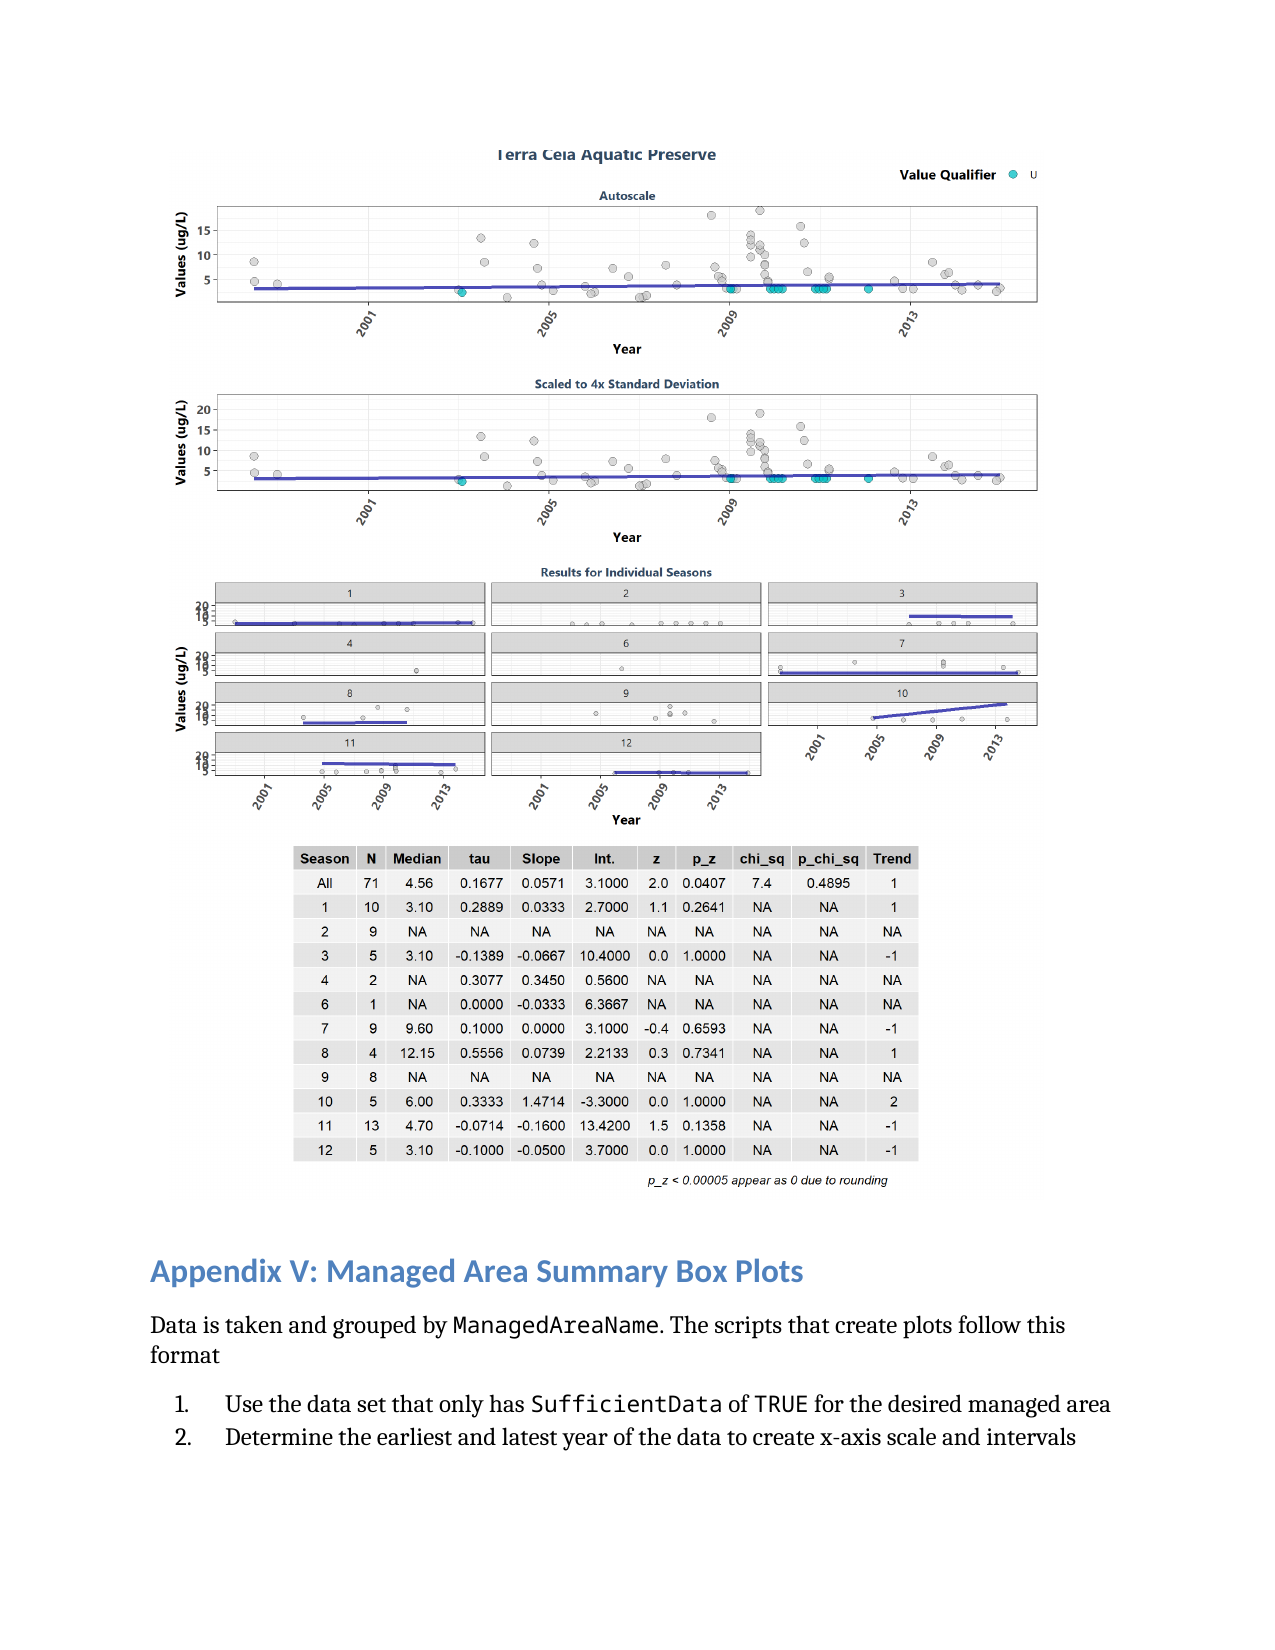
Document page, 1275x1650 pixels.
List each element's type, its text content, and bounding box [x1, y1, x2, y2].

list Determine the earliest and latest year of the data to create x-axis scale and intervals [175, 1423, 1125, 1452]
list Use the data set that only has SufficientData of TRUE for the desired managed area [175, 1388, 1125, 1419]
text Data is taken and grouped by ManagedAreaName. The scripts that create plots follow this format [150, 1309, 1125, 1369]
subtitle Appendix V: Managed Area Summary Box Plots [150, 1250, 1125, 1291]
picture [168, 150, 1044, 1200]
